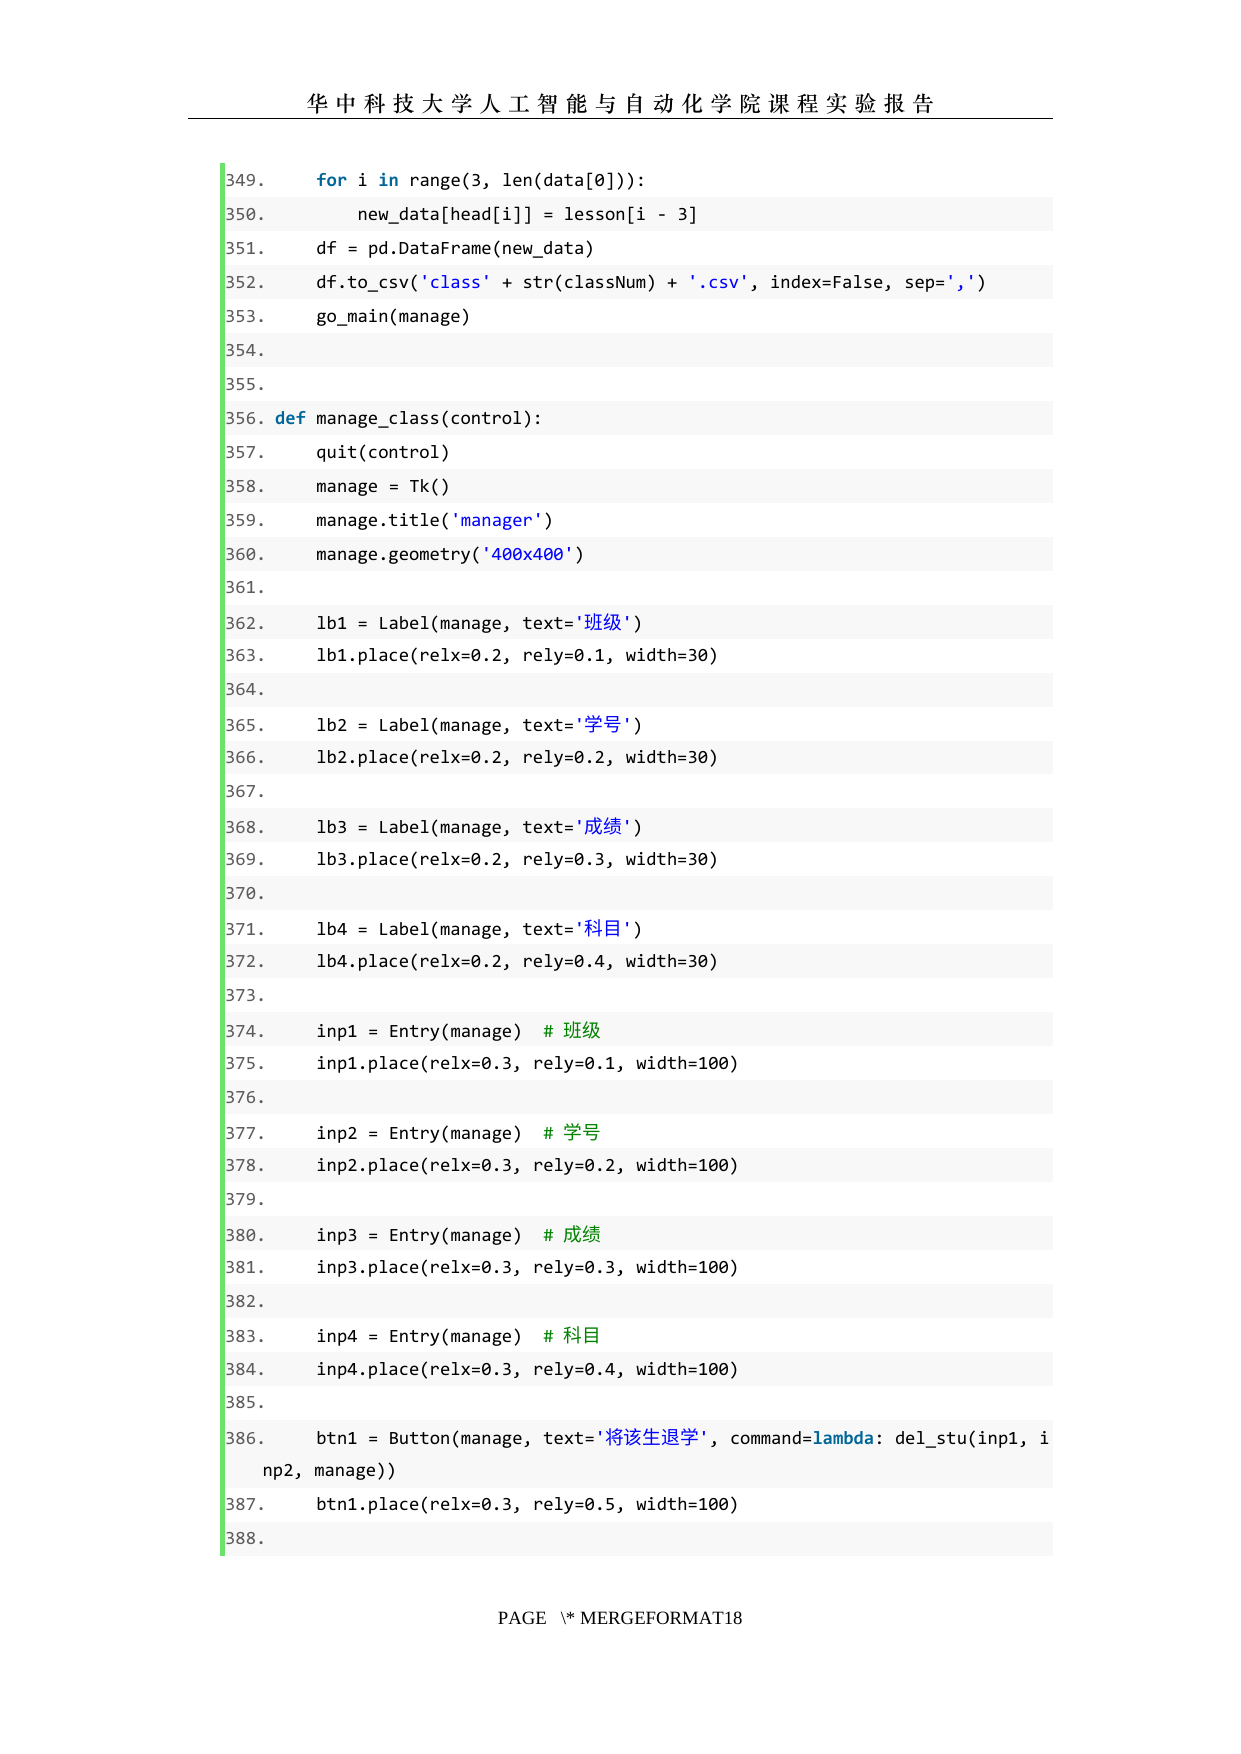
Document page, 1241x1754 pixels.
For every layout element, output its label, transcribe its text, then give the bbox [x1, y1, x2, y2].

list lb2.place(relx=0.2, rely=0.2, width=30) [225, 741, 1053, 774]
list df.to_csv('class' + str(classNum) + '.csv', index=False, sep=',') [225, 265, 1053, 299]
list inp1.place(relx=0.3, rely=0.1, width=100) [225, 1046, 1053, 1080]
list manage = Tk() [225, 469, 1053, 503]
list inp4 = Entry(manage) # 科目 [225, 1318, 1053, 1352]
list inp3.place(relx=0.3, rely=0.3, width=100) [225, 1250, 1053, 1284]
list go_main(manage) [225, 299, 1053, 333]
list manage.title('manager') [225, 503, 1053, 537]
list lb4 = Label(manage, text='科目') [225, 910, 1053, 944]
list lb3.place(relx=0.2, rely=0.3, width=30) [225, 842, 1053, 876]
list for i in range(3, len(data[0])): [225, 163, 1053, 197]
list inp3 = Entry(manage) # 成绩 [225, 1216, 1053, 1250]
list df = pd.DataFrame(new_data) [225, 231, 1053, 265]
list quit(control) [225, 435, 1053, 469]
list lb2 = Label(manage, text='学号') [225, 707, 1053, 741]
list def manage_class(control): [225, 401, 1053, 435]
list new_data[head[i]] = lesson[i - 3] [225, 197, 1053, 231]
list lb1 = Label(manage, text='班级') [225, 605, 1053, 639]
list btn1.place(relx=0.3, rely=0.5, width=100) [225, 1488, 1053, 1522]
list lb3 = Label(manage, text='成绩') [225, 808, 1053, 842]
list inp4.place(relx=0.3, rely=0.4, width=100) [225, 1352, 1053, 1386]
list inp2.place(relx=0.3, rely=0.2, width=100) [225, 1148, 1053, 1182]
list lb1.place(relx=0.2, rely=0.1, width=30) [225, 639, 1053, 673]
list inp2 = Entry(manage) # 学号 [225, 1114, 1053, 1148]
list inp1 = Entry(manage) # 班级 [225, 1012, 1053, 1046]
list btn1 = Button(manage, text='将该生退学', command=lambda: del_stu(inp1, inp2, manage)) [225, 1420, 1053, 1488]
list lb4.place(relx=0.2, rely=0.4, width=30) [225, 944, 1053, 978]
list manage.geometry('400x400') [225, 537, 1053, 571]
